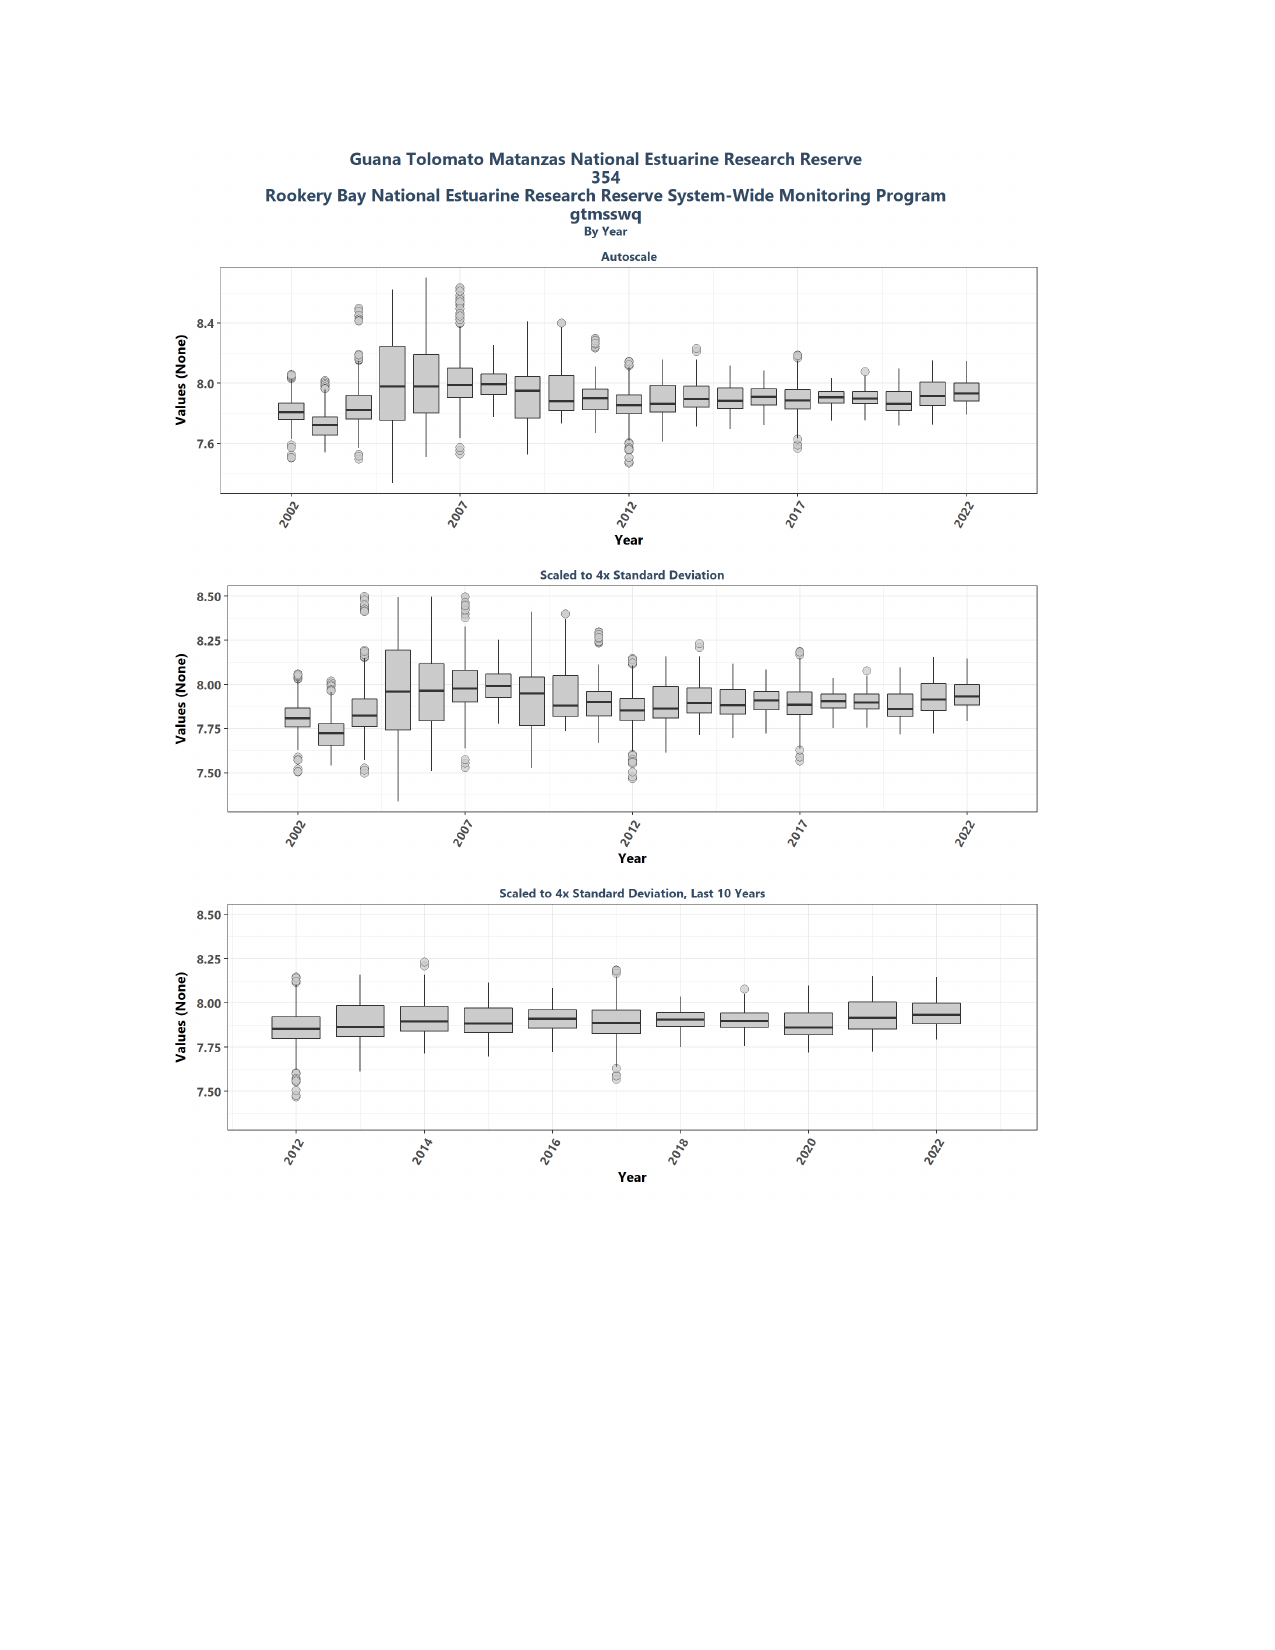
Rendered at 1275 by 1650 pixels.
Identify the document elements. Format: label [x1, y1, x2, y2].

picture [168, 150, 1044, 1200]
